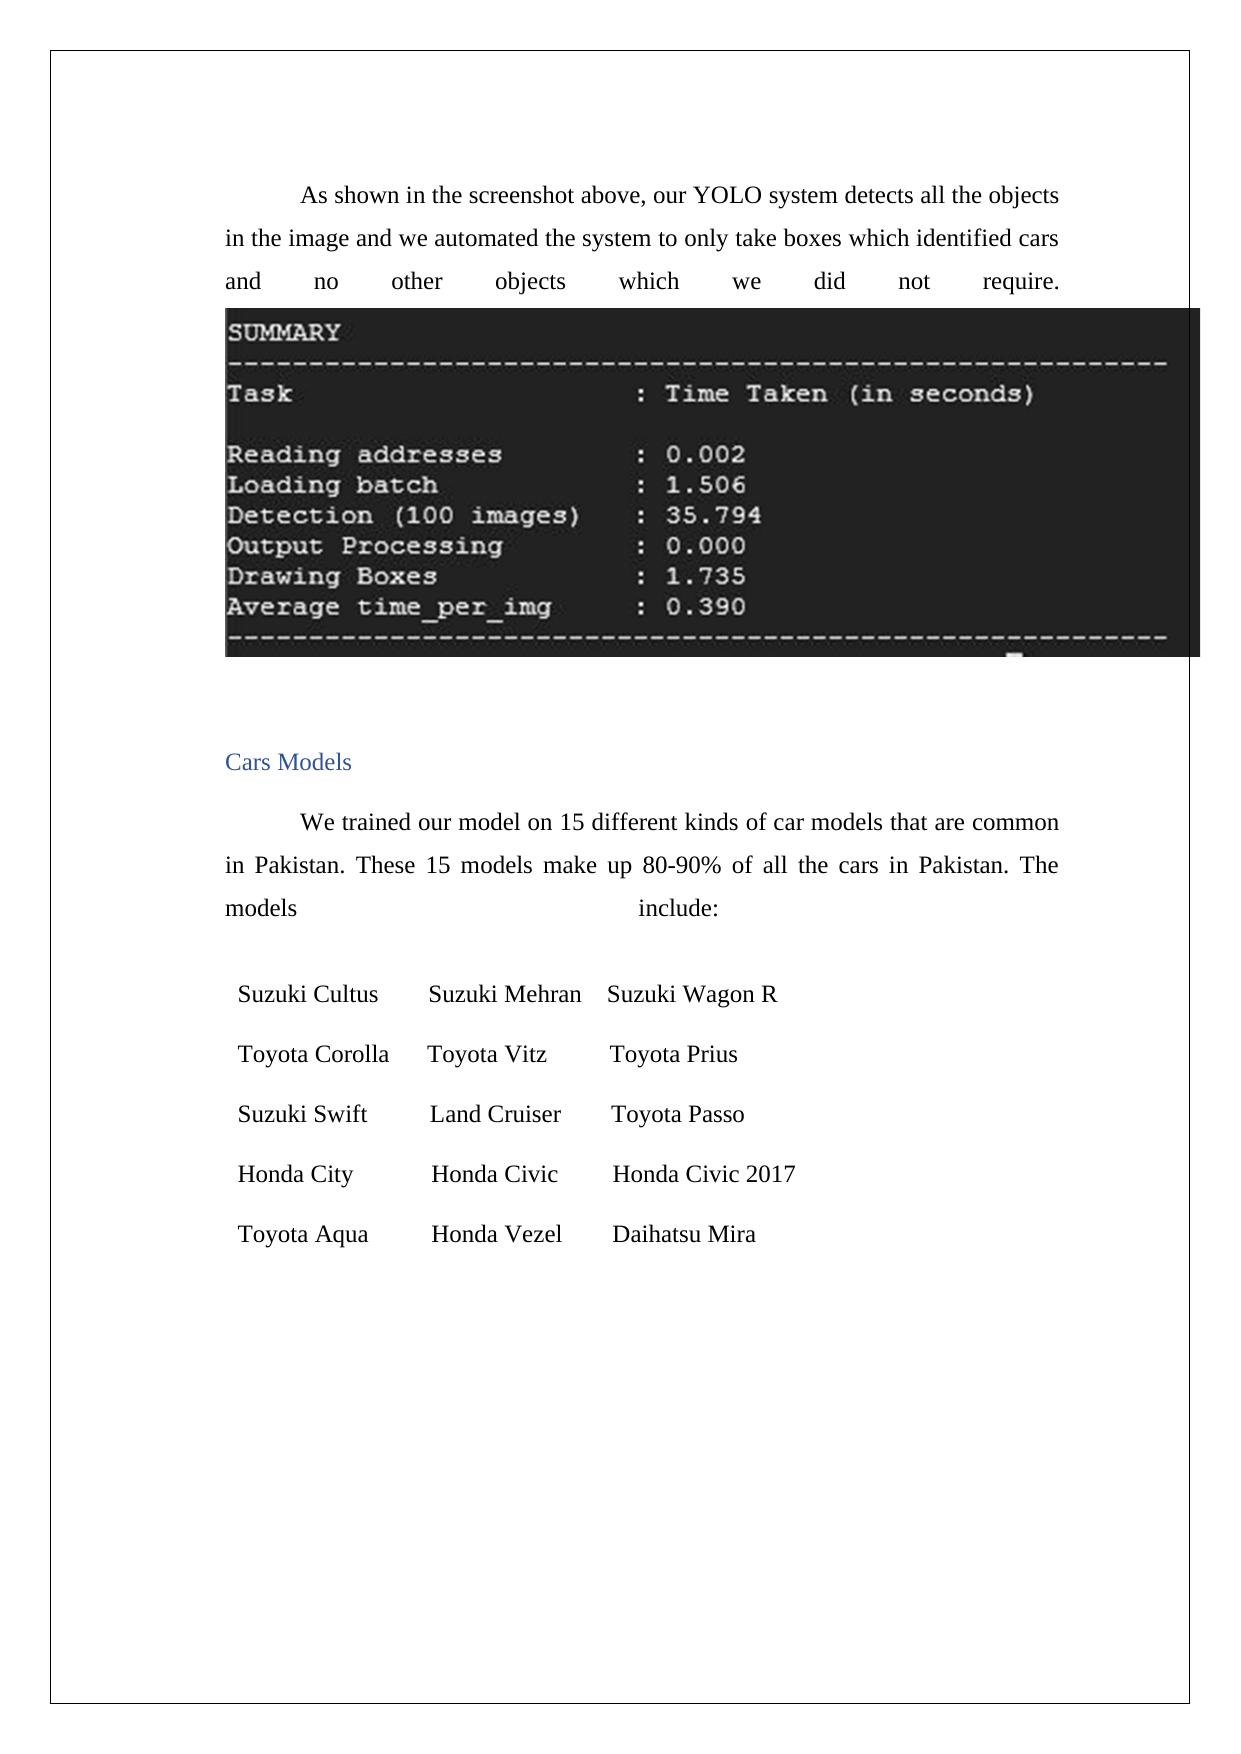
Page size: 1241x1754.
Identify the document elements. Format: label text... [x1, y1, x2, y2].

text Suzuki Swift Land Cruiser Toyota Passo [225, 1099, 1060, 1128]
text As shown in the screenshot above, our YOLO system detects all the objects in the image and we automated the system to only take boxes which identified cars and no other objects which we did not require. [225, 180, 1060, 308]
text We trained our model on 15 different kinds of car models that are common in Pakistan. These 15 models make up 80-90% of all the cars in Pakistan. The models include: Suzuki Cultus Suzuki Mehran Suzuki Wagon R [225, 807, 1060, 1008]
picture [225, 308, 1189, 657]
text Toyota Aqua Honda Vezel Daihatsu Mira [225, 1219, 1060, 1247]
text Honda City Honda Civic Honda Civic 2017 [225, 1159, 1060, 1188]
text Toyota Corolla Toyota Vitz Toyota Prius [225, 1039, 1060, 1068]
picture [1190, 308, 1200, 657]
text Cars Models [225, 747, 1060, 776]
